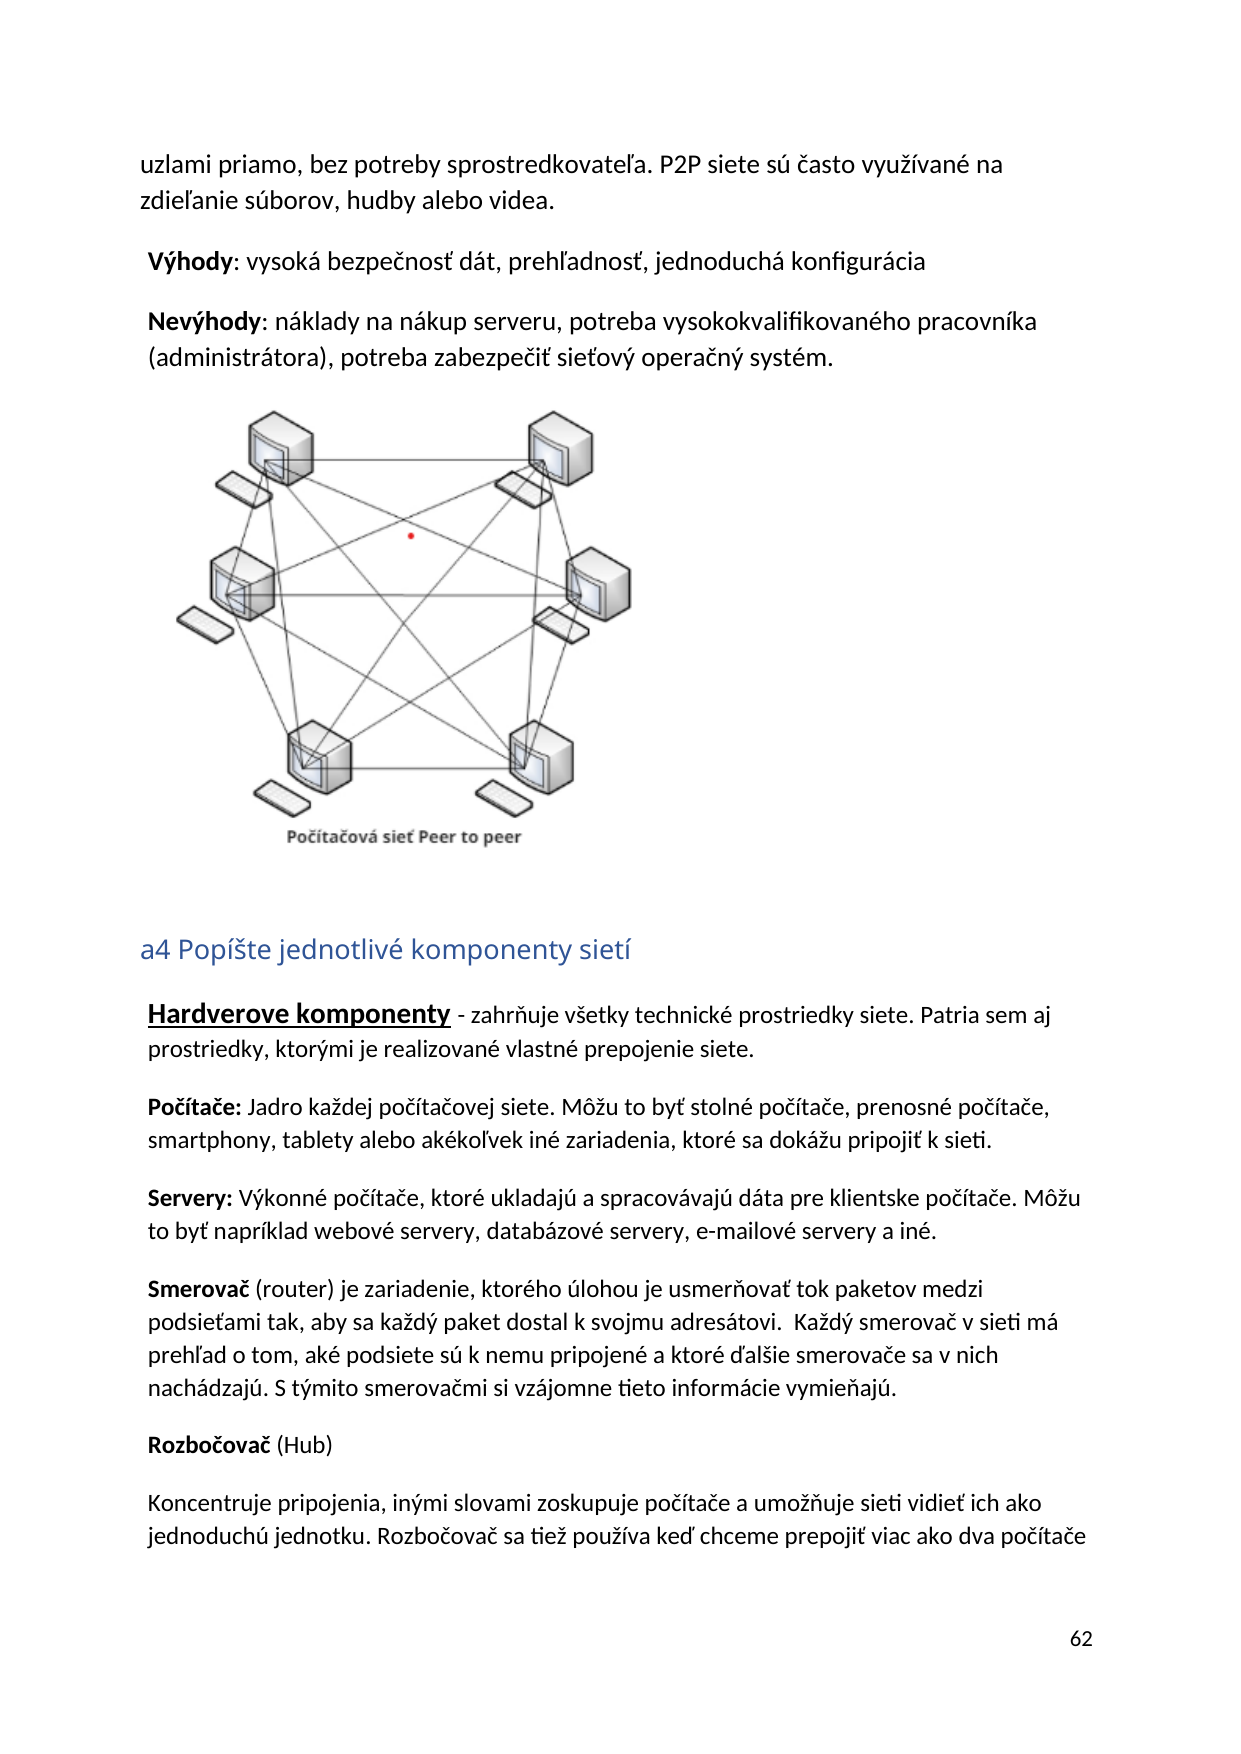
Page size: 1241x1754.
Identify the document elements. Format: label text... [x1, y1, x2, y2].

text Smerovač (router) je zariadenie, ktorého úlohou je usmerňovať tok paketov medzi podsieťami tak, aby sa každý paket dostal k svojmu adresátovi. Každý smerovač v sieti má prehľad o tom, aké podsiete sú k nemu pripojené a ktoré ďalšie smerovače sa v nich nachádzajú. S týmito smerovačmi si vzájomne tieto informácie vymieňajú. [148, 1273, 1093, 1402]
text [140, 148, 1093, 216]
text Rozbočovač (Hub) [148, 1429, 1093, 1460]
subtitle Popíšte jednotlivé komponenty sietí [140, 931, 1093, 967]
picture [139, 400, 693, 865]
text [148, 1487, 1093, 1551]
text Nevýhody: náklady na nákup serveru, potreba vysokokvalifikovaného pracovníka (administrátora), potreba zabezpečiť sieťový operačný systém. [148, 304, 1093, 373]
text Počítače: Jadro každej počítačovej siete. Môžu to byť stolné počítače, prenosné počítače, smartphony, tablety alebo akékoľvek iné zariadenia, ktoré sa dokážu pripojiť k sieti. [148, 1091, 1093, 1155]
text Servery: Výkonné počítače, ktoré ukladajú a spracovávajú dáta pre klientske počítače. Môžu to byť napríklad webové servery, databázové servery, e-mailové servery a iné. [148, 1182, 1093, 1246]
text Hardverove komponenty - zahrňuje všetky technické prostriedky siete. Patria sem aj prostriedky, ktorými je realizované vlastné prepojenie siete. [148, 995, 1093, 1064]
text Výhody: vysoká bezpečnosť dát, prehľadnosť, jednoduchá konfigurácia [148, 244, 1093, 277]
